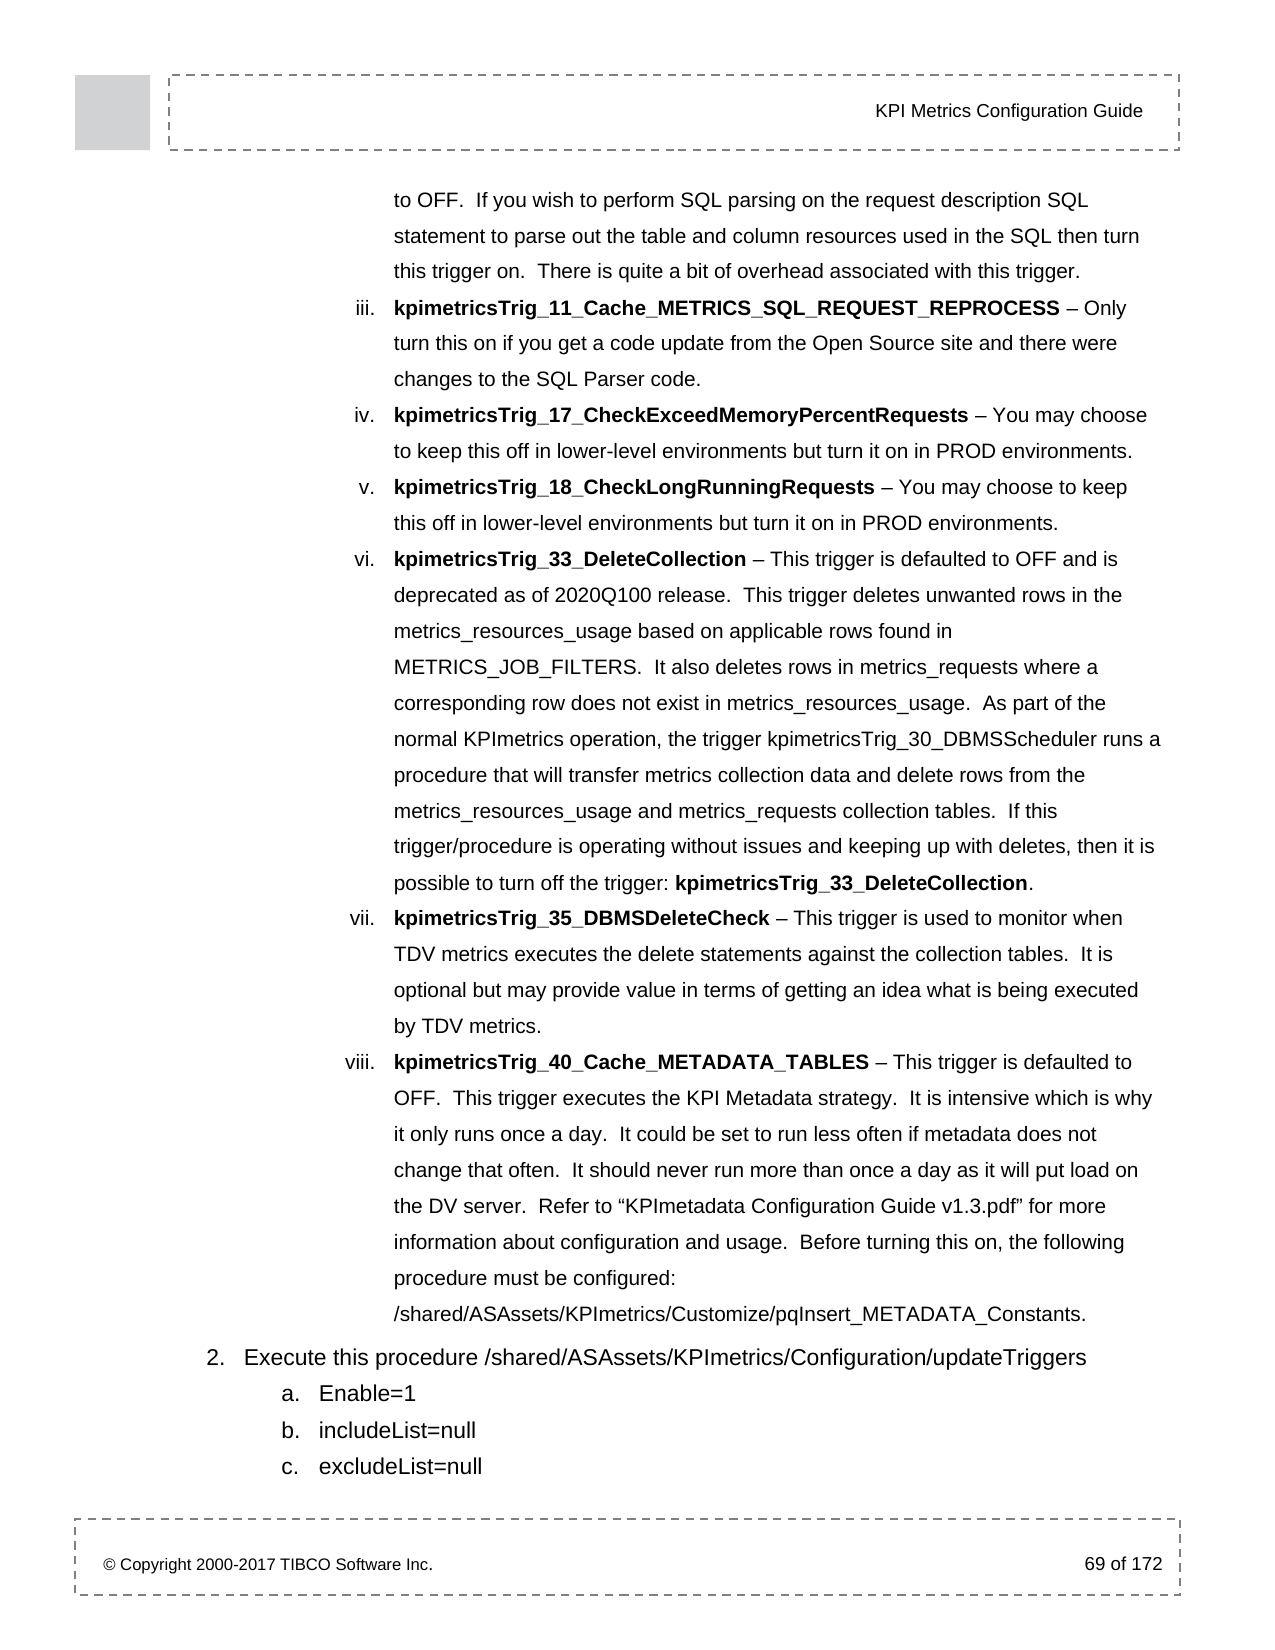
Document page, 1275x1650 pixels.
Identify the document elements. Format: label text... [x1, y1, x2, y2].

list excludeList=null [281, 1453, 1161, 1479]
list Execute this procedure /shared/ASAssets/KPImetrics/Configuration/updateTriggers [206, 1344, 1161, 1370]
list kpimetricsTrig_11_Cache_METRICS_SQL_REQUEST_REPROCESS – Only turn this on if you get a code update from the Open Source site and there were changes to the SQL Parser code. [375, 295, 1162, 391]
list kpimetricsTrig_40_Cache_METADATA_TABLES – This trigger is defaulted to OFF. This trigger executes the KPI Metadata strategy. It is intensive which is why it only runs once a day. It could be set to run less often if metadata does not change that often. It should never run more than once a day as it will put load on the DV server. Refer to “KPImetadata Configuration Guide v1.3.pdf” for more information about configuration and usage. Before turning this on, the following procedure must be configured: /shared/ASAssets/KPImetrics/Customize/pqInsert_METADATA_Constants. [375, 1050, 1162, 1326]
list kpimetricsTrig_33_DeleteCollection – This trigger is defaulted to OFF and is deprecated as of 2020Q100 release. This trigger deletes unwanted rows in the metrics_resources_usage based on applicable rows found in METRICS_JOB_FILTERS. It also deletes rows in metrics_requests where a corresponding row does not exist in metrics_resources_usage. As part of the normal KPImetrics operation, the trigger kpimetricsTrig_30_DBMSScheduler runs a procedure that will transfer metrics collection data and delete rows from the metrics_resources_usage and metrics_requests collection tables. If this trigger/procedure is operating without issues and keeping up with deletes, then it is possible to turn off the trigger: kpimetricsTrig_33_DeleteCollection. [375, 547, 1162, 894]
list kpimetricsTrig_18_CheckLongRunningRequests – You may choose to keep this off in lower-level environments but turn it on in PROD environments. [375, 475, 1162, 535]
list kpimetricsTrig_35_DBMSDeleteCheck – This trigger is used to monitor when TDV metrics executes the delete statements against the collection tables. It is optional but may provide value in terms of getting an idea what is being executed by TDV metrics. [375, 906, 1162, 1038]
list Enable=1 [281, 1380, 1161, 1407]
list kpimetricsTrig_17_CheckExceedMemoryPercentRequests – You may choose to keep this off in lower-level environments but turn it on in PROD environments. [375, 403, 1162, 463]
list includeList=null [281, 1417, 1161, 1443]
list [375, 187, 1162, 283]
